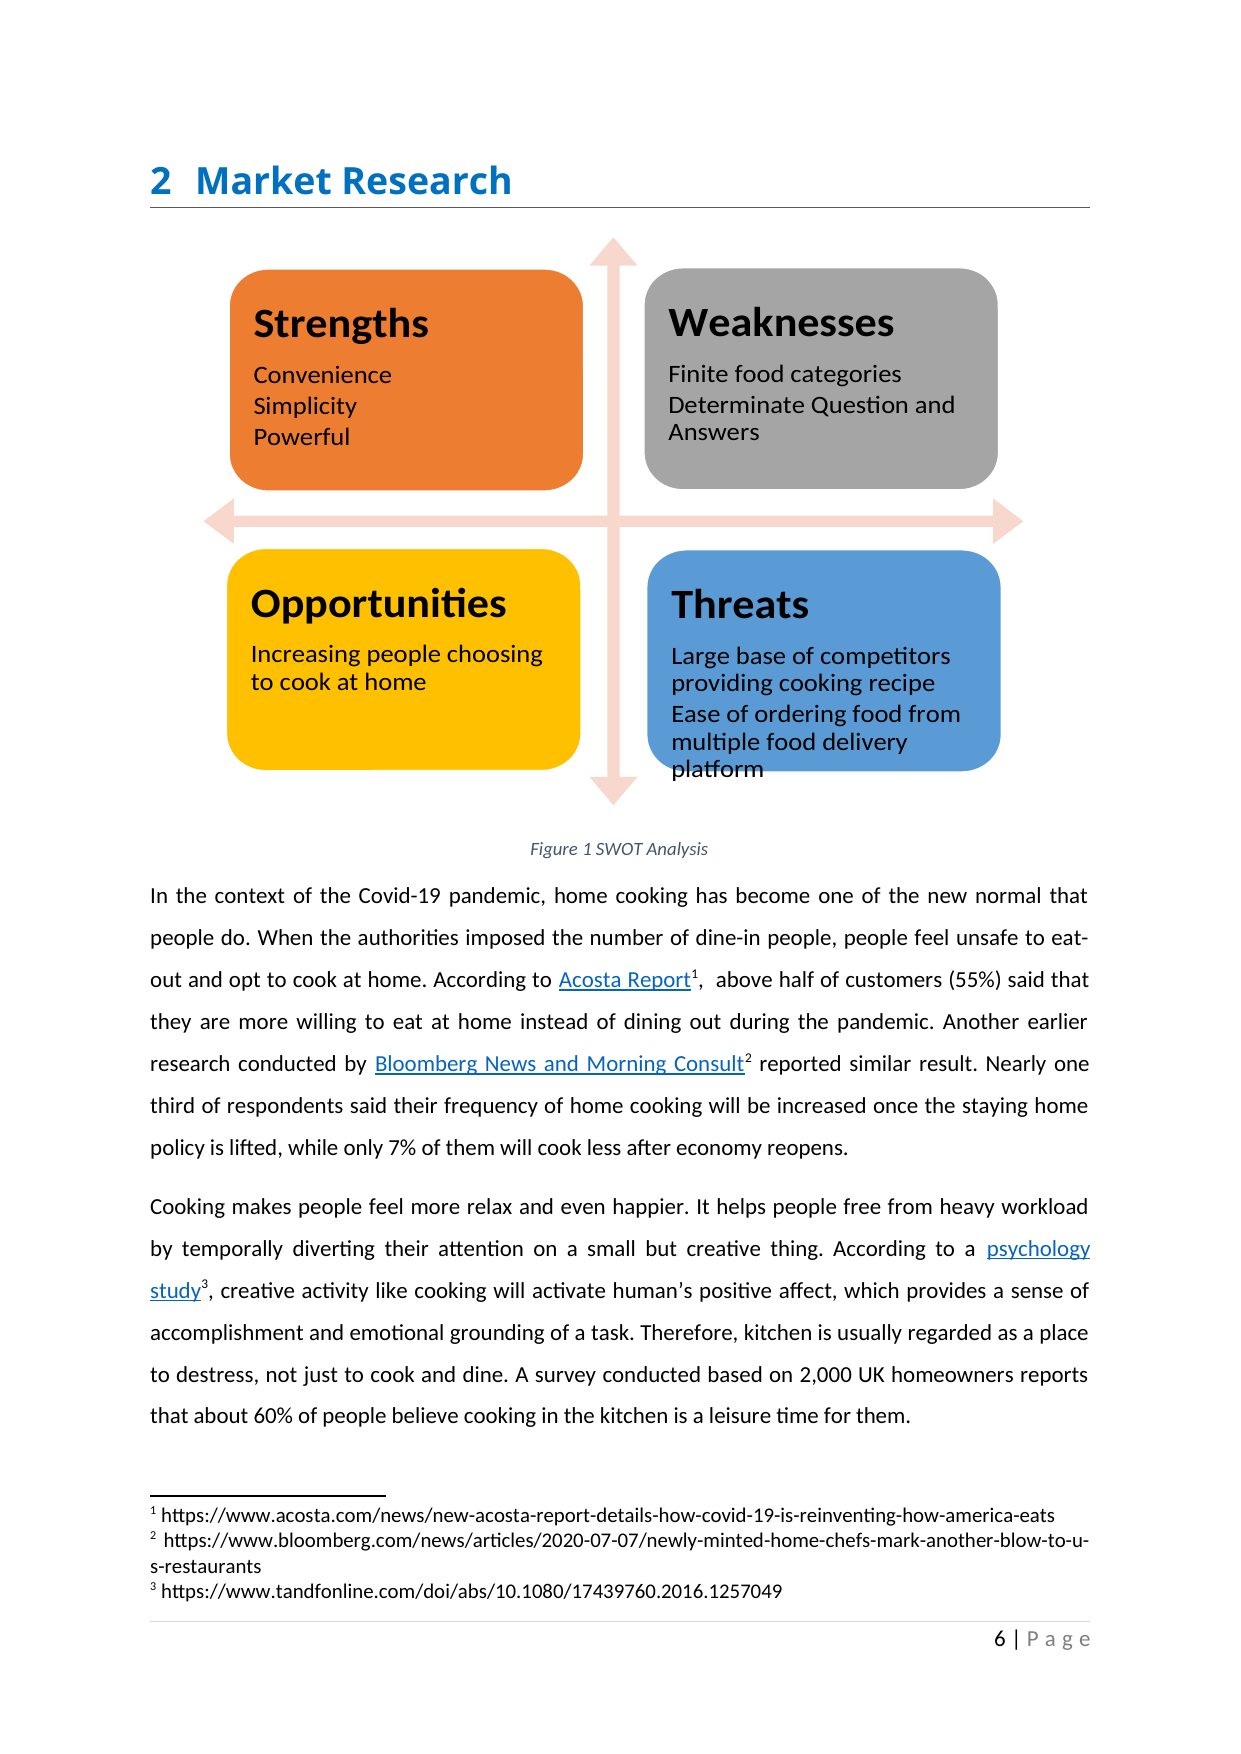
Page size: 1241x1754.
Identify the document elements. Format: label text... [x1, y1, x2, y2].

text In the context of the Covid-19 pandemic, home cooking has become one of the new normal that people do. When the authorities imposed the number of dine-in people, people feel unsafe to eat-out and opt to cook at home. According to Acosta Report, above half of customers (55%) said that they are more willing to eat at home instead of dining out during the pandemic. Another earlier research conducted by Bloomberg News and Morning Consult reported similar result. Nearly one third of respondents said their frequency of home cooking will be increased once the staying home policy is lifted, while only 7% of them will cook less after economy reopens. [150, 881, 1090, 1161]
text Figure 1 SWOT Analysis [150, 837, 1090, 860]
text Cooking makes people feel more relax and even happier. It helps people free from heavy workload by temporally diverting their attention on a small but creative thing. According to a psychology study, creative activity like cooking will activate human’s positive affect, which provides a sense of accomplishment and emotional grounding of a task. Therefore, kitchen is usually regarded as a place to destress, not just to cook and dine. A survey conducted based on 2,000 UK homeowners reports that about 60% of people believe cooking in the kitchen is a leisure time for them. [150, 1192, 1090, 1430]
subtitle Market Research [150, 154, 1090, 207]
